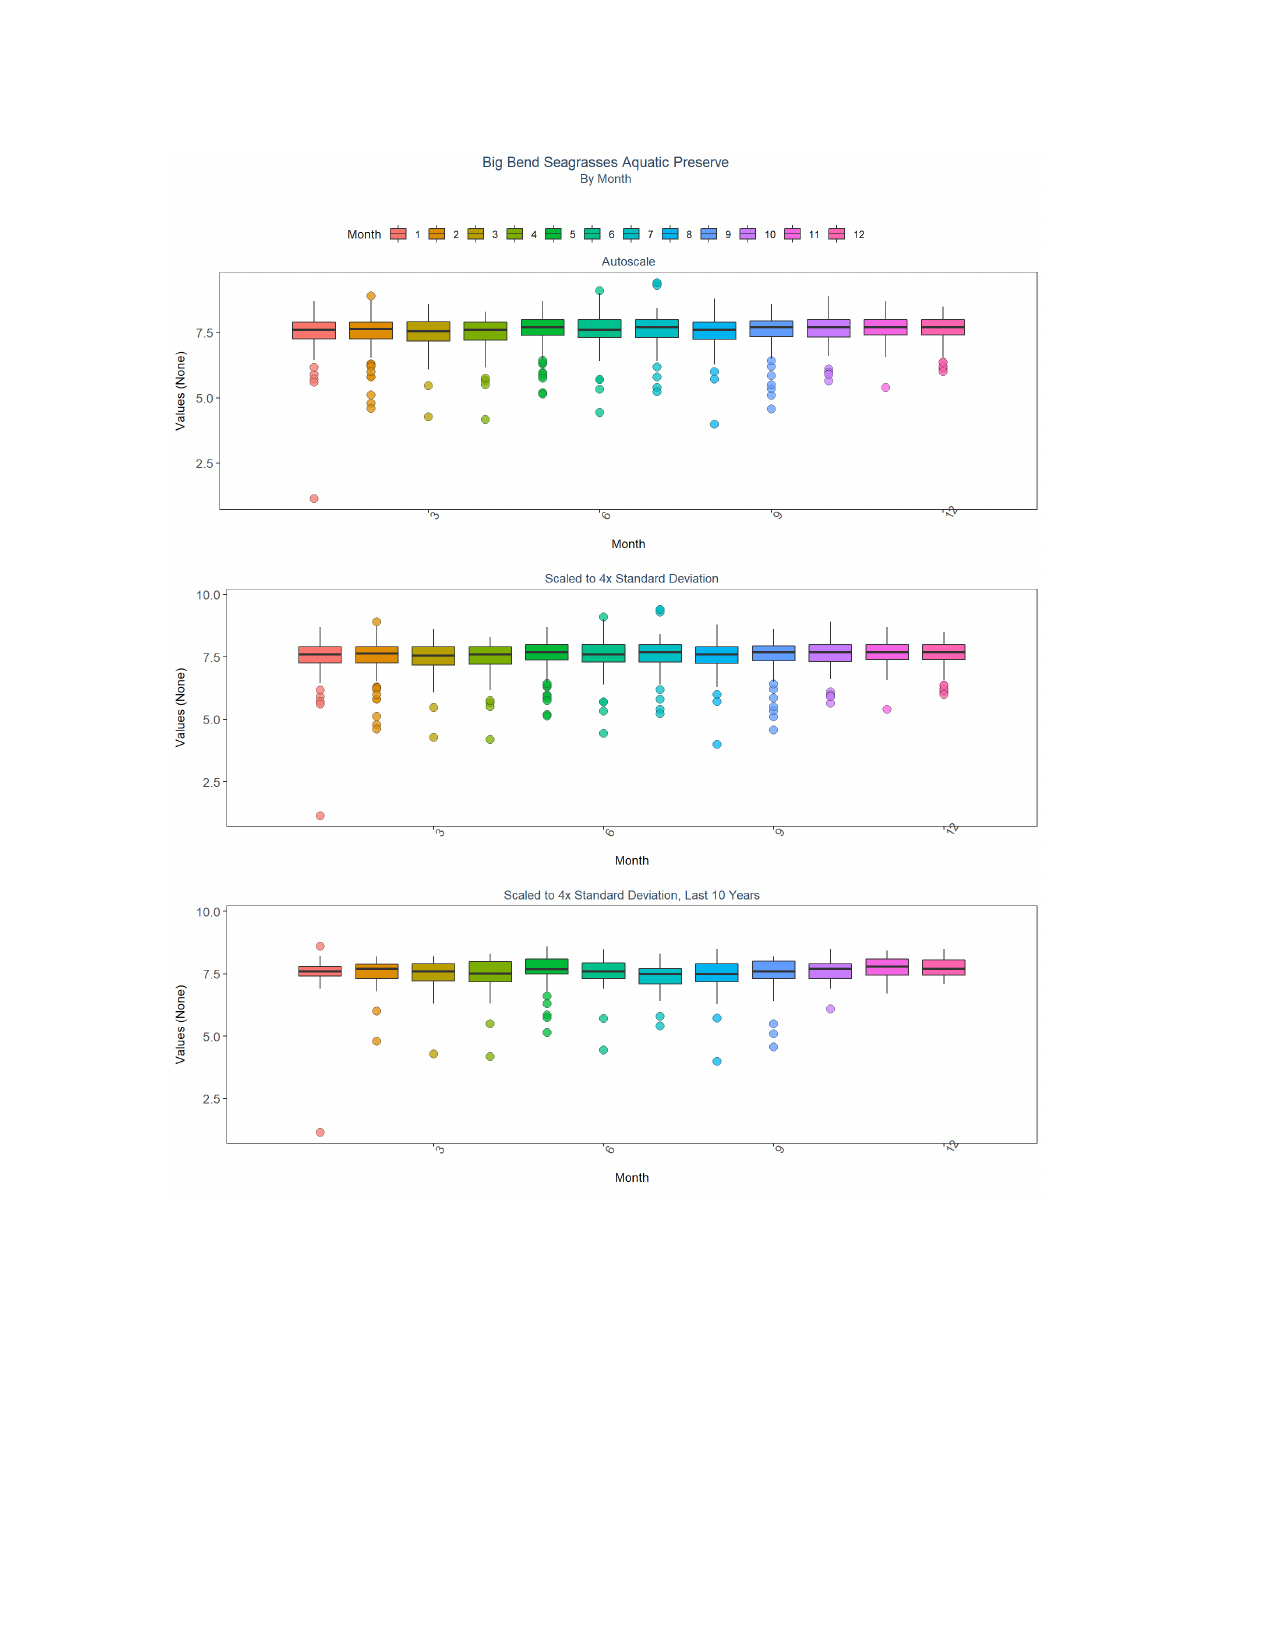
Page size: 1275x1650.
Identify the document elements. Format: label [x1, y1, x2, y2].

picture [168, 150, 1044, 1200]
